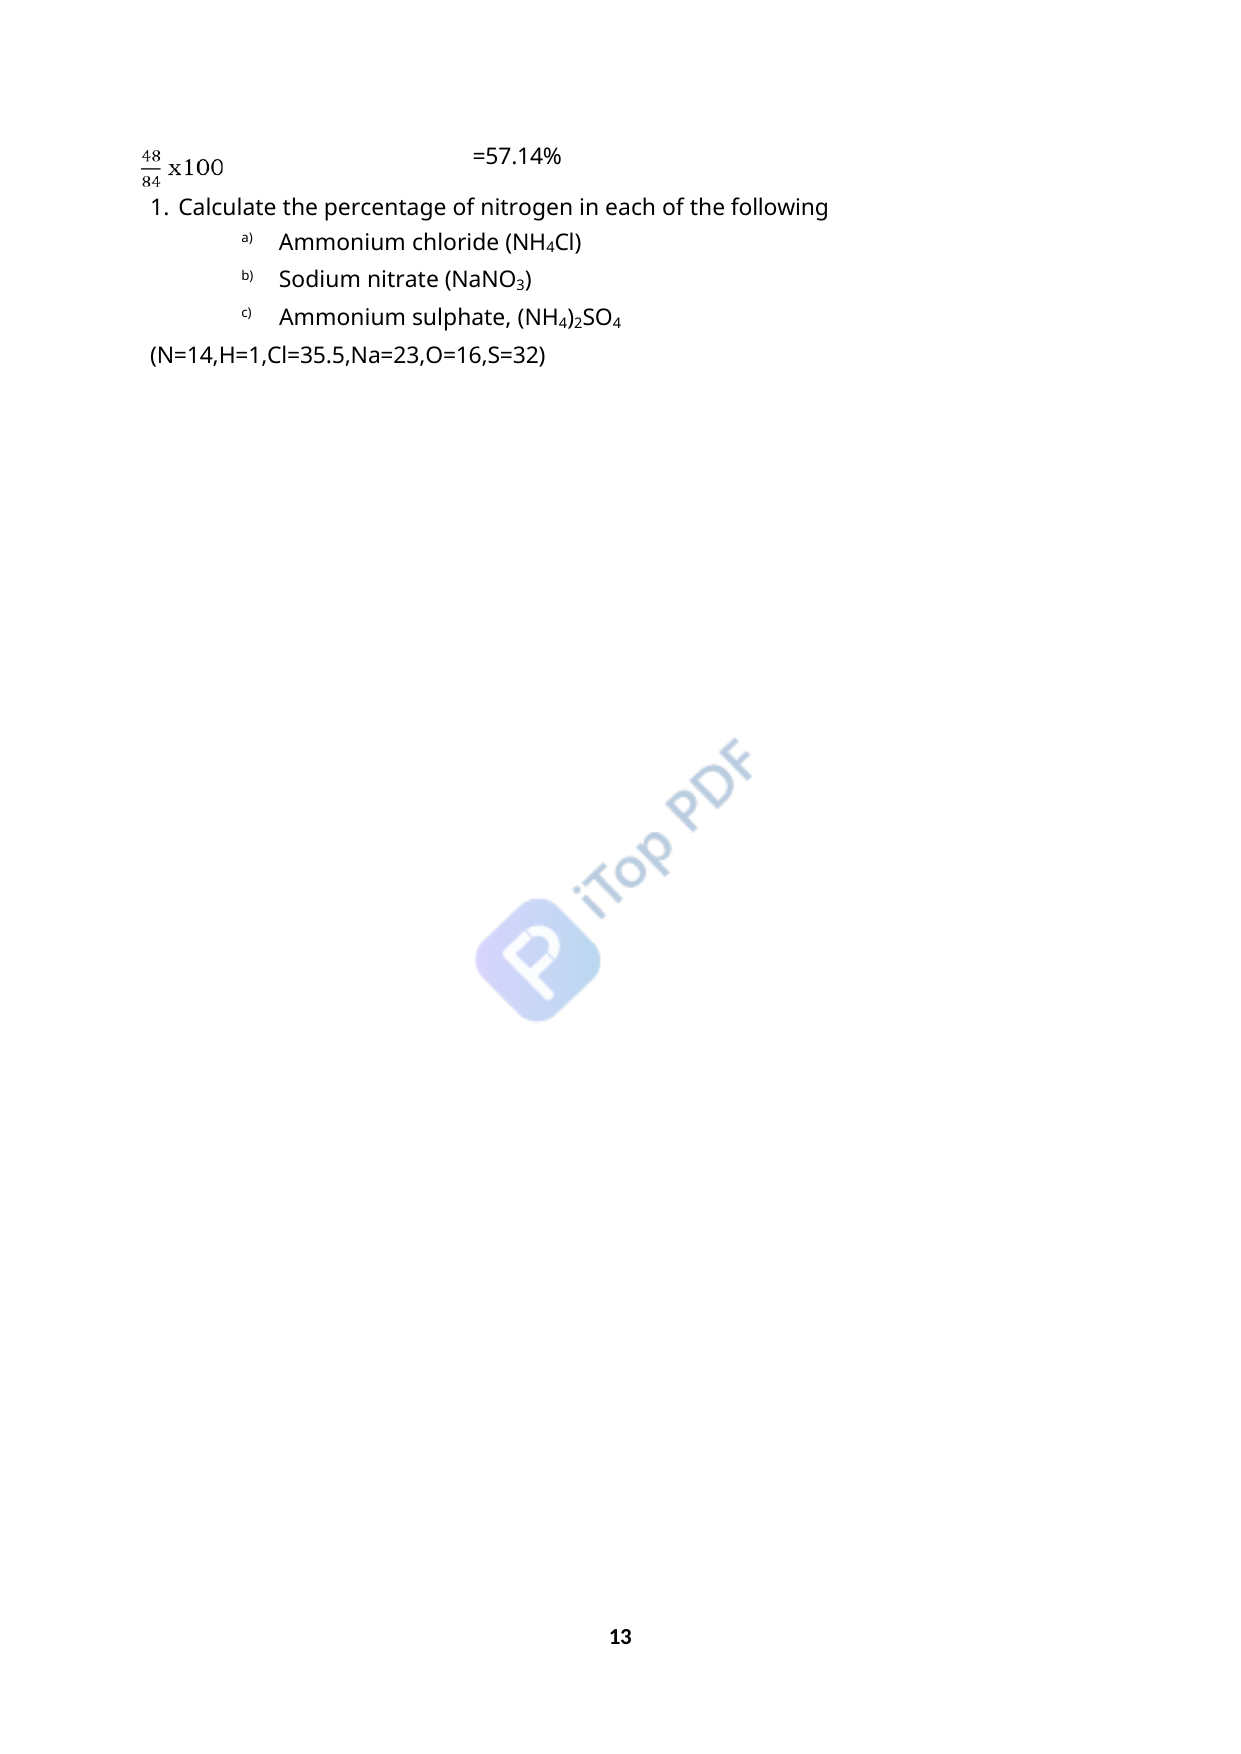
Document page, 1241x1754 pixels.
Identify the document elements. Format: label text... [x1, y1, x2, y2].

list Calculate the percentage of nitrogen in each of the following [150, 191, 1240, 222]
list Ammonium sulphate, (NH4)2SO4 (N=14,H=1,Cl=35.5,Na=23,O=16,S=32) [150, 301, 639, 370]
picture [141, 150, 223, 187]
list Ammonium chloride (NH4Cl) [241, 226, 1240, 260]
picture [465, 722, 776, 1033]
list Sodium nitrate (NaNO3) [241, 263, 1240, 297]
text =57.14% [472, 139, 1240, 171]
